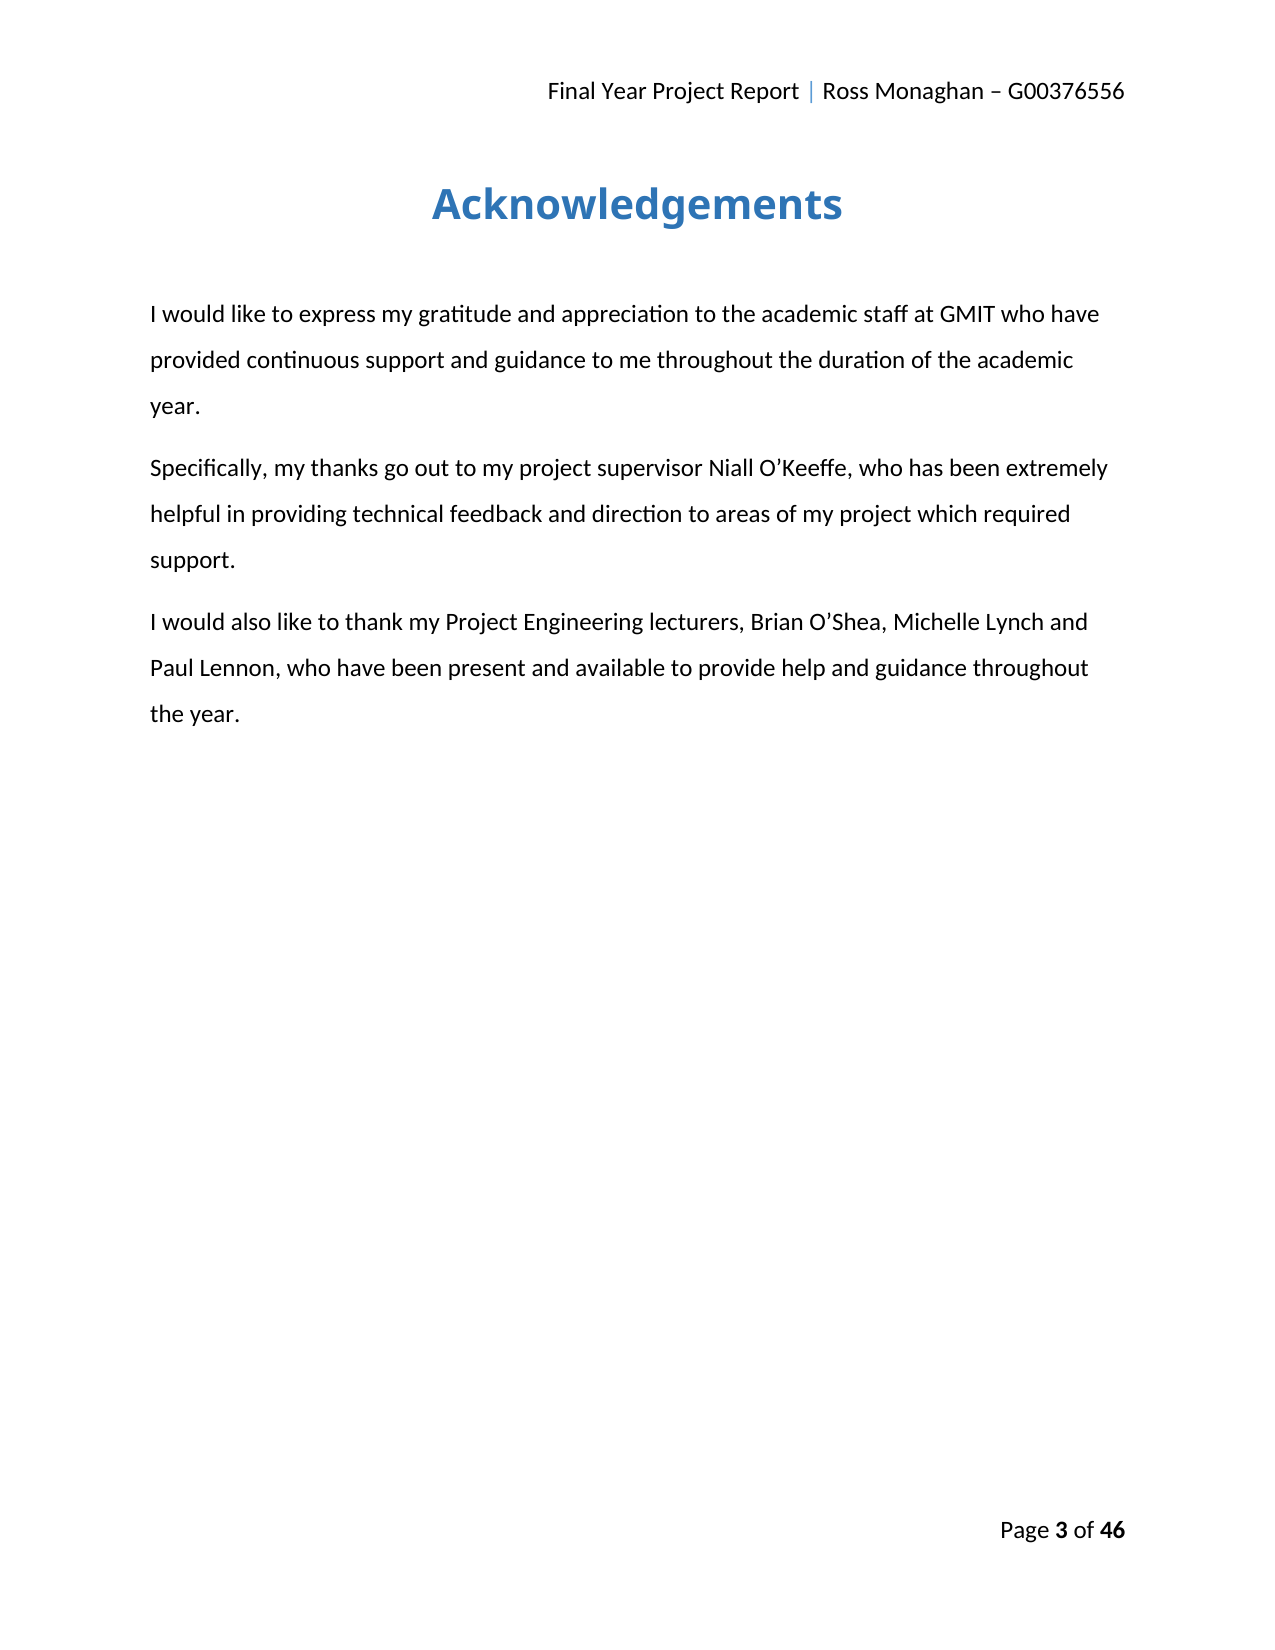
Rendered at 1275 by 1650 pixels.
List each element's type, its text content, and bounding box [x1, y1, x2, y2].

text I would like to express my gratitude and appreciation to the academic staff at GMIT who have provided continuous support and guidance to me throughout the duration of the academic year. [150, 299, 1125, 421]
text Specifically, my thanks go out to my project supervisor Niall O’Keeffe, who has been extremely helpful in providing technical feedback and direction to areas of my project which required support. [150, 452, 1125, 574]
text I would also like to thank my Project Engineering lecturers, Brian O’Shea, Michelle Lynch and Paul Lennon, who have been present and available to provide help and guidance throughout the year. [150, 606, 1125, 728]
subtitle Acknowledgements [150, 175, 1125, 232]
